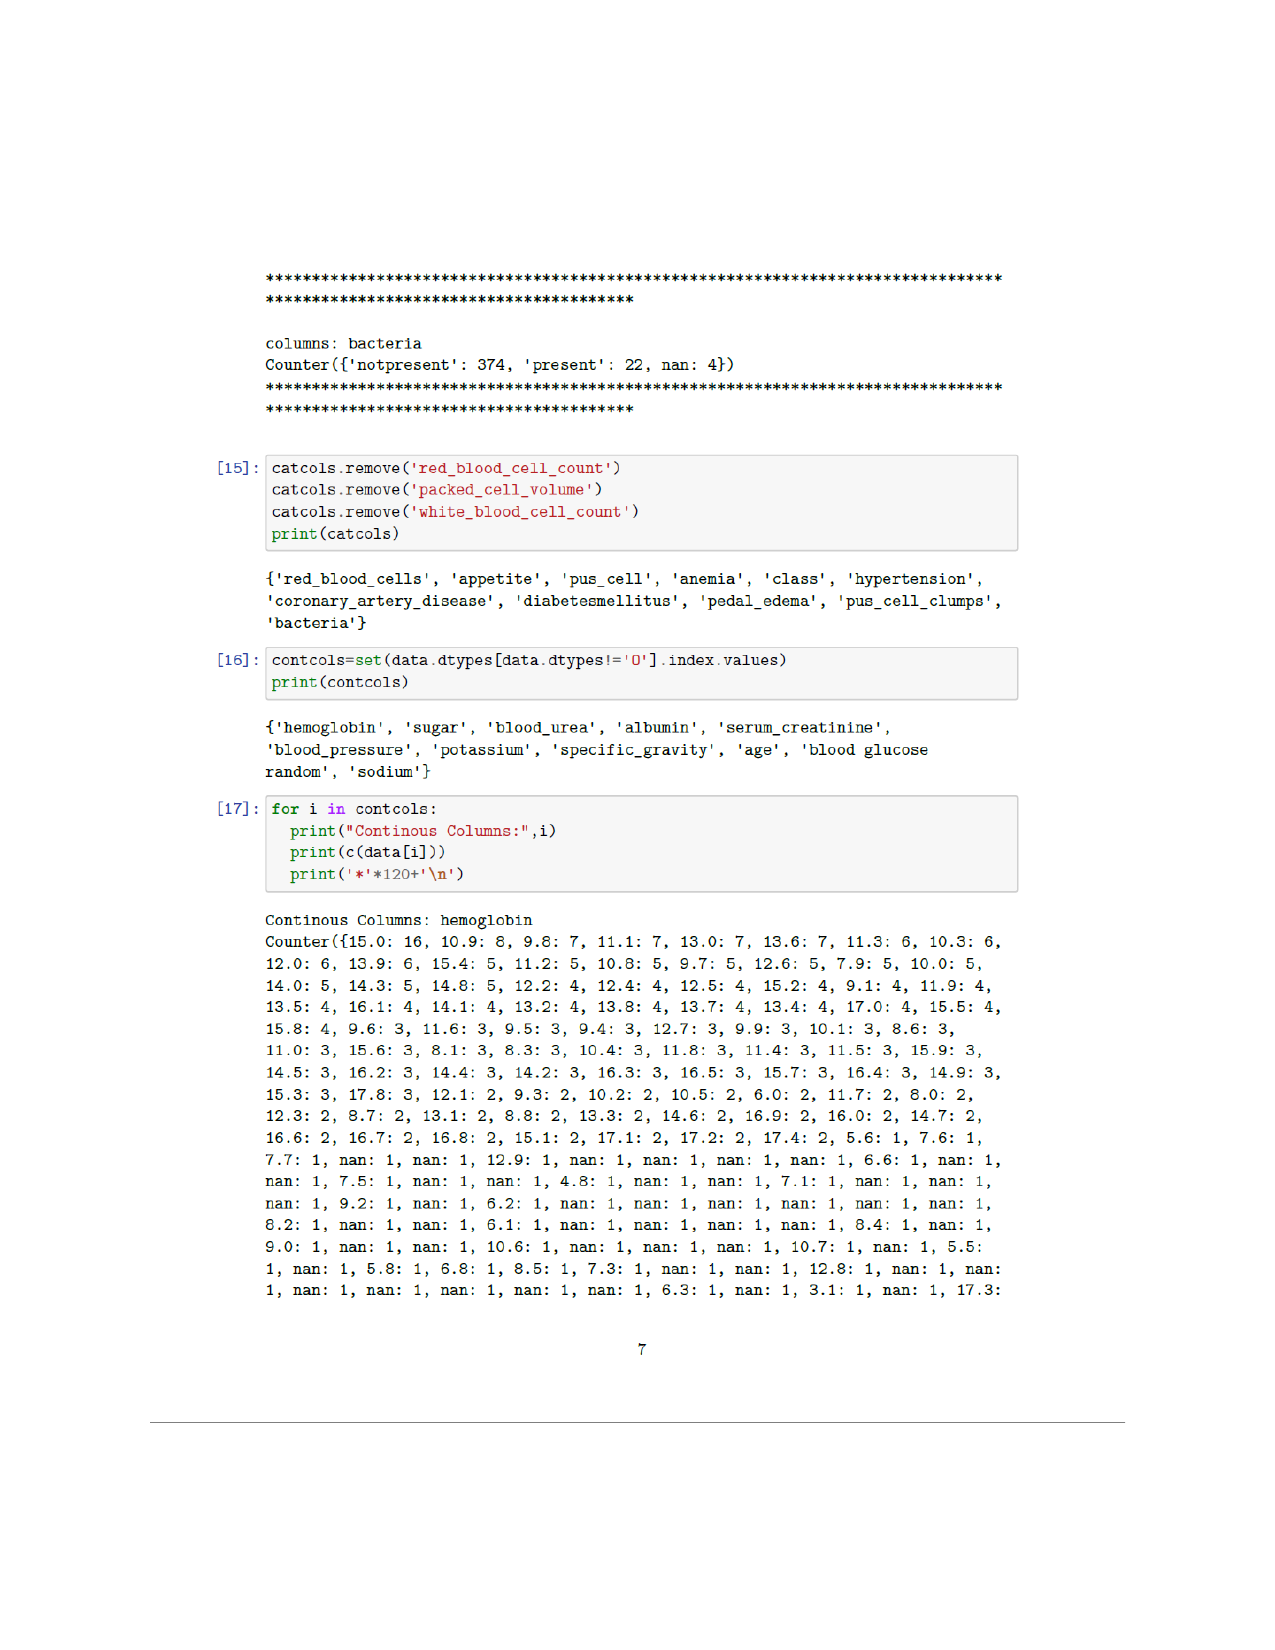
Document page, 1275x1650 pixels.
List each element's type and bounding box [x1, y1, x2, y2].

picture [150, 150, 1125, 1423]
